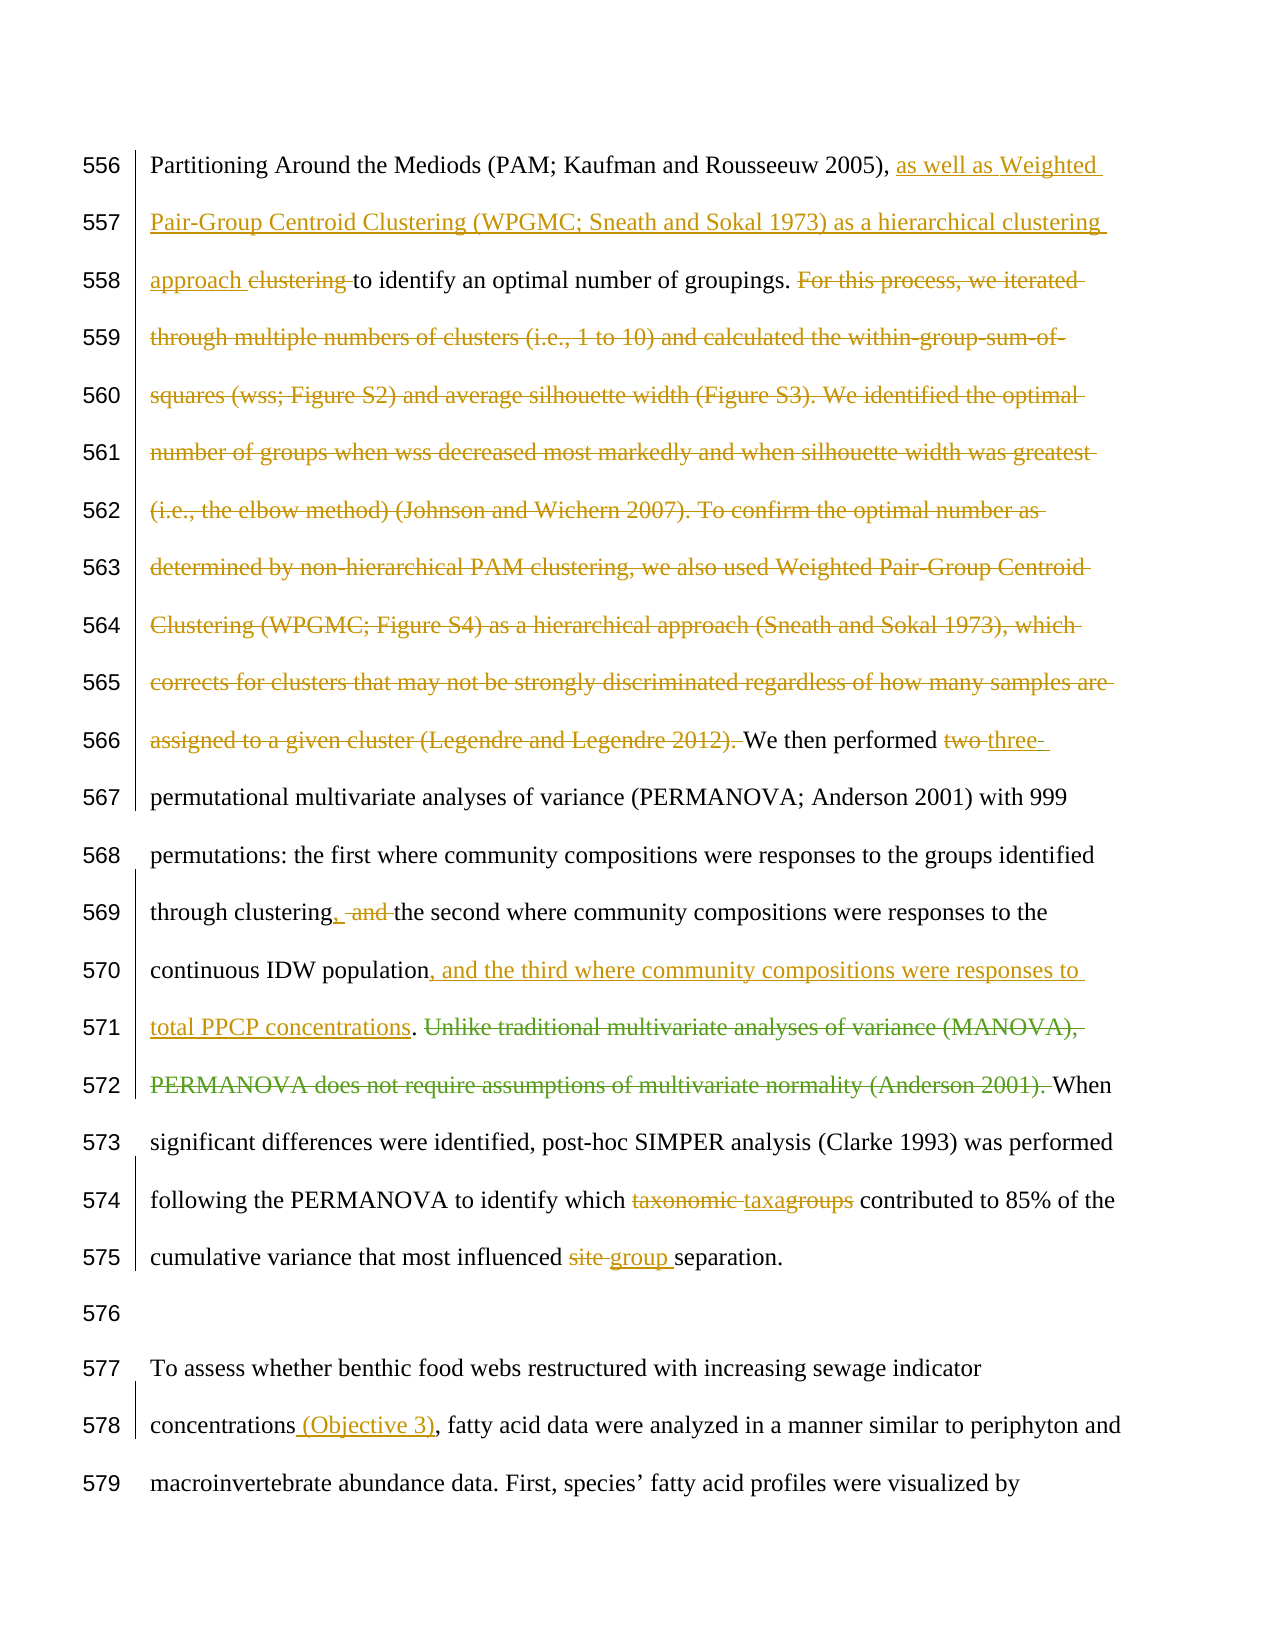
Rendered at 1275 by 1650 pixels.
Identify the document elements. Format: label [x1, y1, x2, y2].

text [150, 150, 1125, 1271]
text [150, 1353, 1125, 1496]
